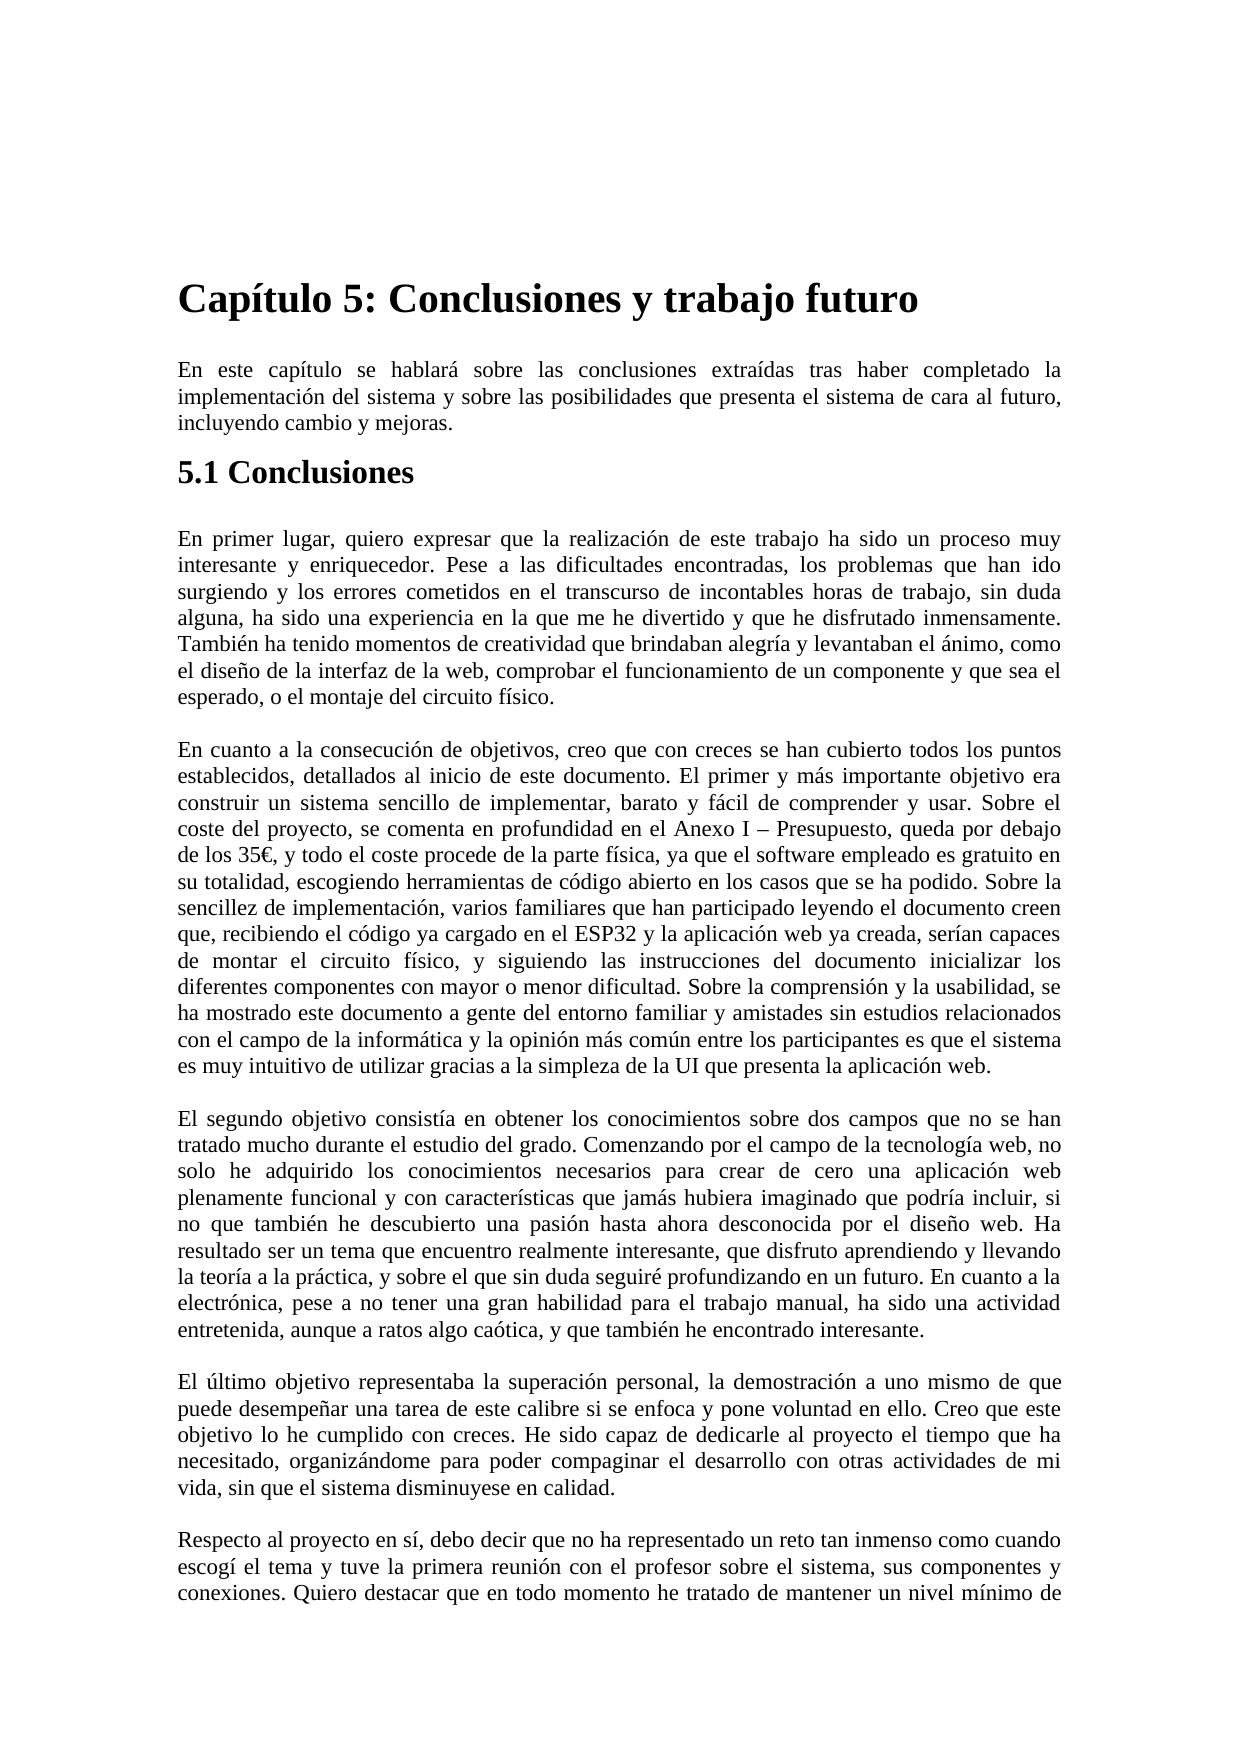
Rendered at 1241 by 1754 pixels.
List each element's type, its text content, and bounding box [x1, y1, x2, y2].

subtitle Capítulo 5: Conclusiones y trabajo futuro [177, 274, 1063, 322]
text En primer lugar, quiero expresar que la realización de este trabajo ha sido un proceso muy interesante y enriquecedor. Pese a las dificultades encontradas, los problemas que han ido surgiendo y los errores cometidos en el transcurso de incontables horas de trabajo, sin duda alguna, ha sido una experiencia en la que me he divertido y que he disfrutado inmensamente. También ha tenido momentos de creatividad que brindaban alegría y levantaban el ánimo, como el diseño de la interfaz de la web, comprobar el funcionamiento de un componente y que sea el esperado, o el montaje del circuito físico. [177, 525, 1063, 709]
text En este capítulo se hablará sobre las conclusiones extraídas tras haber completado la implementación del sistema y sobre las posibilidades que presenta el sistema de cara al futuro, incluyendo cambio y mejoras. [177, 356, 1063, 435]
text El último objetivo representaba la superación personal, la demostración a uno mismo de que puede desempeñar una tarea de este calibre si se enfoca y pone voluntad en ello. Creo que este objetivo lo he cumplido con creces. He sido capaz de dedicarle al proyecto el tiempo que ha necesitado, organizándome para poder compaginar el desarrollo con otras actividades de mi vida, sin que el sistema disminuyese en calidad. [177, 1368, 1063, 1500]
text En cuanto a la consecución de objetivos, creo que con creces se han cubierto todos los puntos establecidos, detallados al inicio de este documento. El primer y más importante objetivo era construir un sistema sencillo de implementar, barato y fácil de comprender y usar. Sobre el coste del proyecto, se comenta en profundidad en el Anexo I – Presupuesto, queda por debajo de los 35€, y todo el coste procede de la parte física, ya que el software empleado es gratuito en su totalidad, escogiendo herramientas de código abierto en los casos que se ha podido. Sobre la sencillez de implementación, varios familiares que han participado leyendo el documento creen que, recibiendo el código ya cargado en el ESP32 y la aplicación web ya creada, serían capaces de montar el circuito físico, y siguiendo las instrucciones del documento inicializar los diferentes componentes con mayor o menor dificultad. Sobre la comprensión y la usabilidad, se ha mostrado este documento a gente del entorno familiar y amistades sin estudios relacionados con el campo de la informática y la opinión más común entre los participantes es que el sistema es muy intuitivo de utilizar gracias a la simpleza de la UI que presenta la aplicación web. [177, 736, 1063, 1078]
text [177, 1527, 1063, 1606]
text El segundo objetivo consistía en obtener los conocimientos sobre dos campos que no se han tratado mucho durante el estudio del grado. Comenzando por el campo de la tecnología web, no solo he adquirido los conocimientos necesarios para crear de cero una aplicación web plenamente funcional y con características que jamás hubiera imaginado que podría incluir, si no que también he descubierto una pasión hasta ahora desconocida por el diseño web. Ha resultado ser un tema que encuentro realmente interesante, que disfruto aprendiendo y llevando la teoría a la práctica, y sobre el que sin duda seguiré profundizando en un futuro. En cuanto a la electrónica, pese a no tener una gran habilidad para el trabajo manual, ha sido una actividad entretenida, aunque a ratos algo caótica, y que también he encontrado interesante. [177, 1105, 1063, 1342]
subtitle 5.1 Conclusiones [177, 452, 1063, 490]
